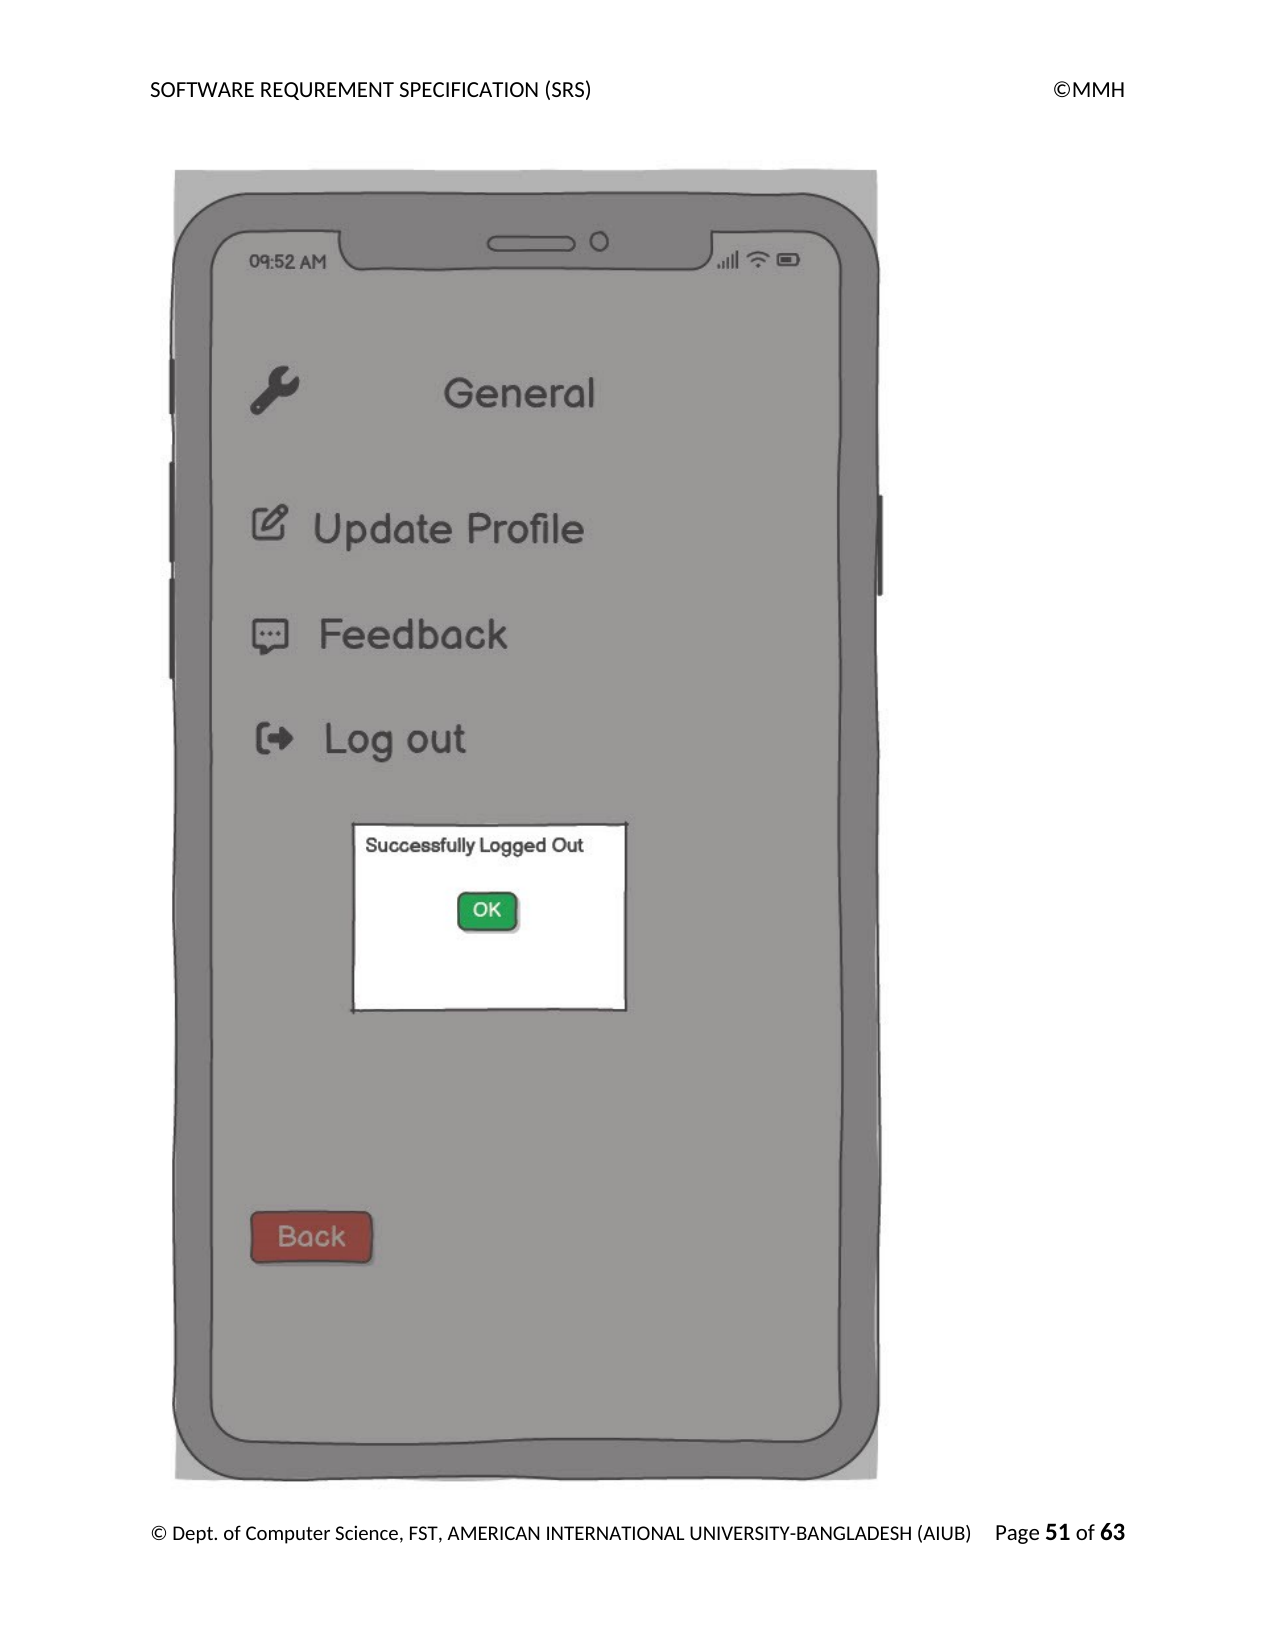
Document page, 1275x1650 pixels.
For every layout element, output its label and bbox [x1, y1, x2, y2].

picture [150, 150, 1105, 1500]
